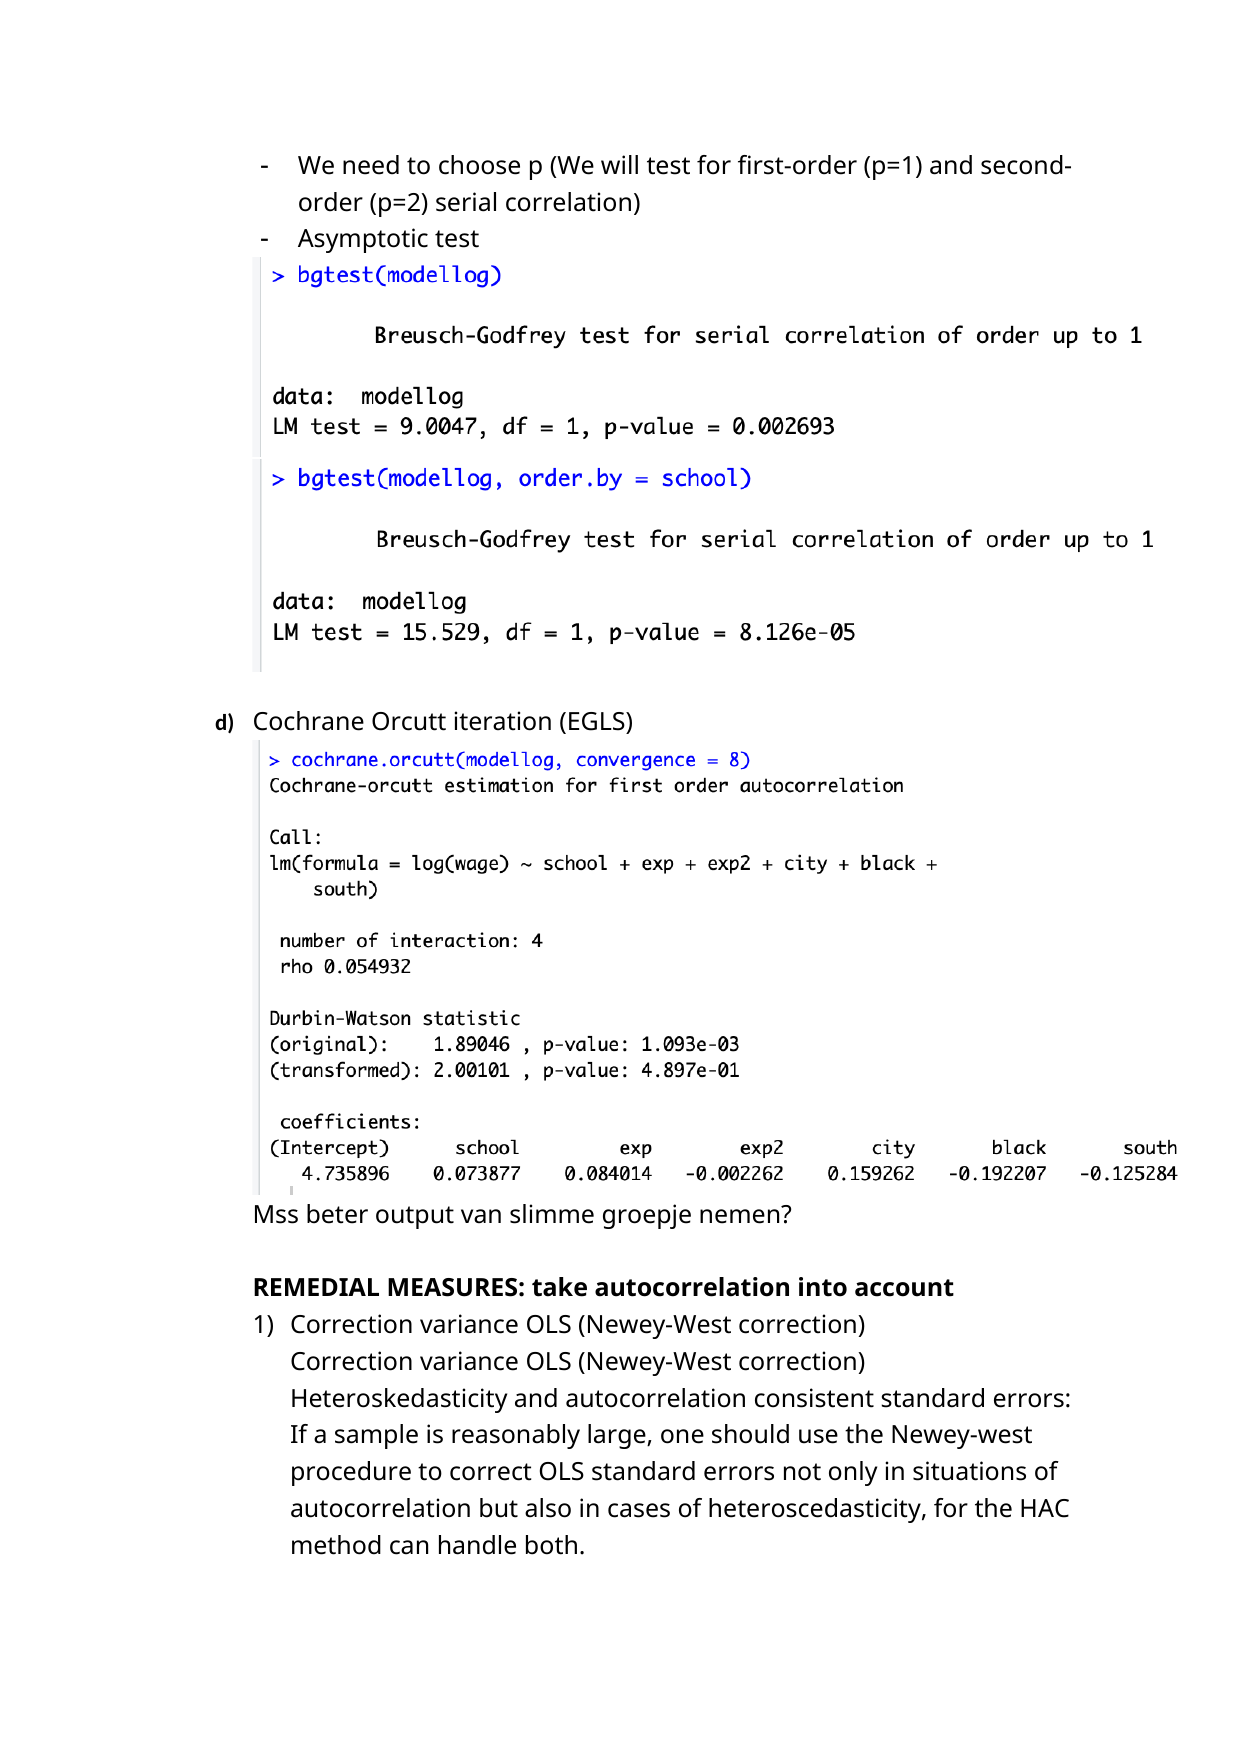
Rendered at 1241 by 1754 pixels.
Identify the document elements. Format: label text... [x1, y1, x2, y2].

list Correction variance OLS (Newey-West correction) [290, 1344, 1093, 1378]
list Heteroskedasticity and autocorrelation consistent standard errors: If a sample is reasonably large, one should use the Newey-west procedure to correct OLS standard errors not only in situations of autocorrelation but also in cases of heteroscedasticity, for the HAC method can handle both. [290, 1380, 1093, 1562]
list REMEDIAL MEASURES: take autocorrelation into account [252, 1270, 1093, 1304]
list Asymptotic test [260, 221, 1093, 255]
picture [252, 459, 1198, 672]
picture [252, 740, 1198, 1195]
list We need to choose p (We will test for first-order (p=1) and second-order (p=2) serial correlation) [260, 148, 1093, 218]
list Correction variance OLS (Newey-West correction) [252, 1307, 1093, 1341]
picture [252, 257, 1198, 457]
list Mss beter output van slimme groepje nemen? [252, 1197, 1093, 1231]
